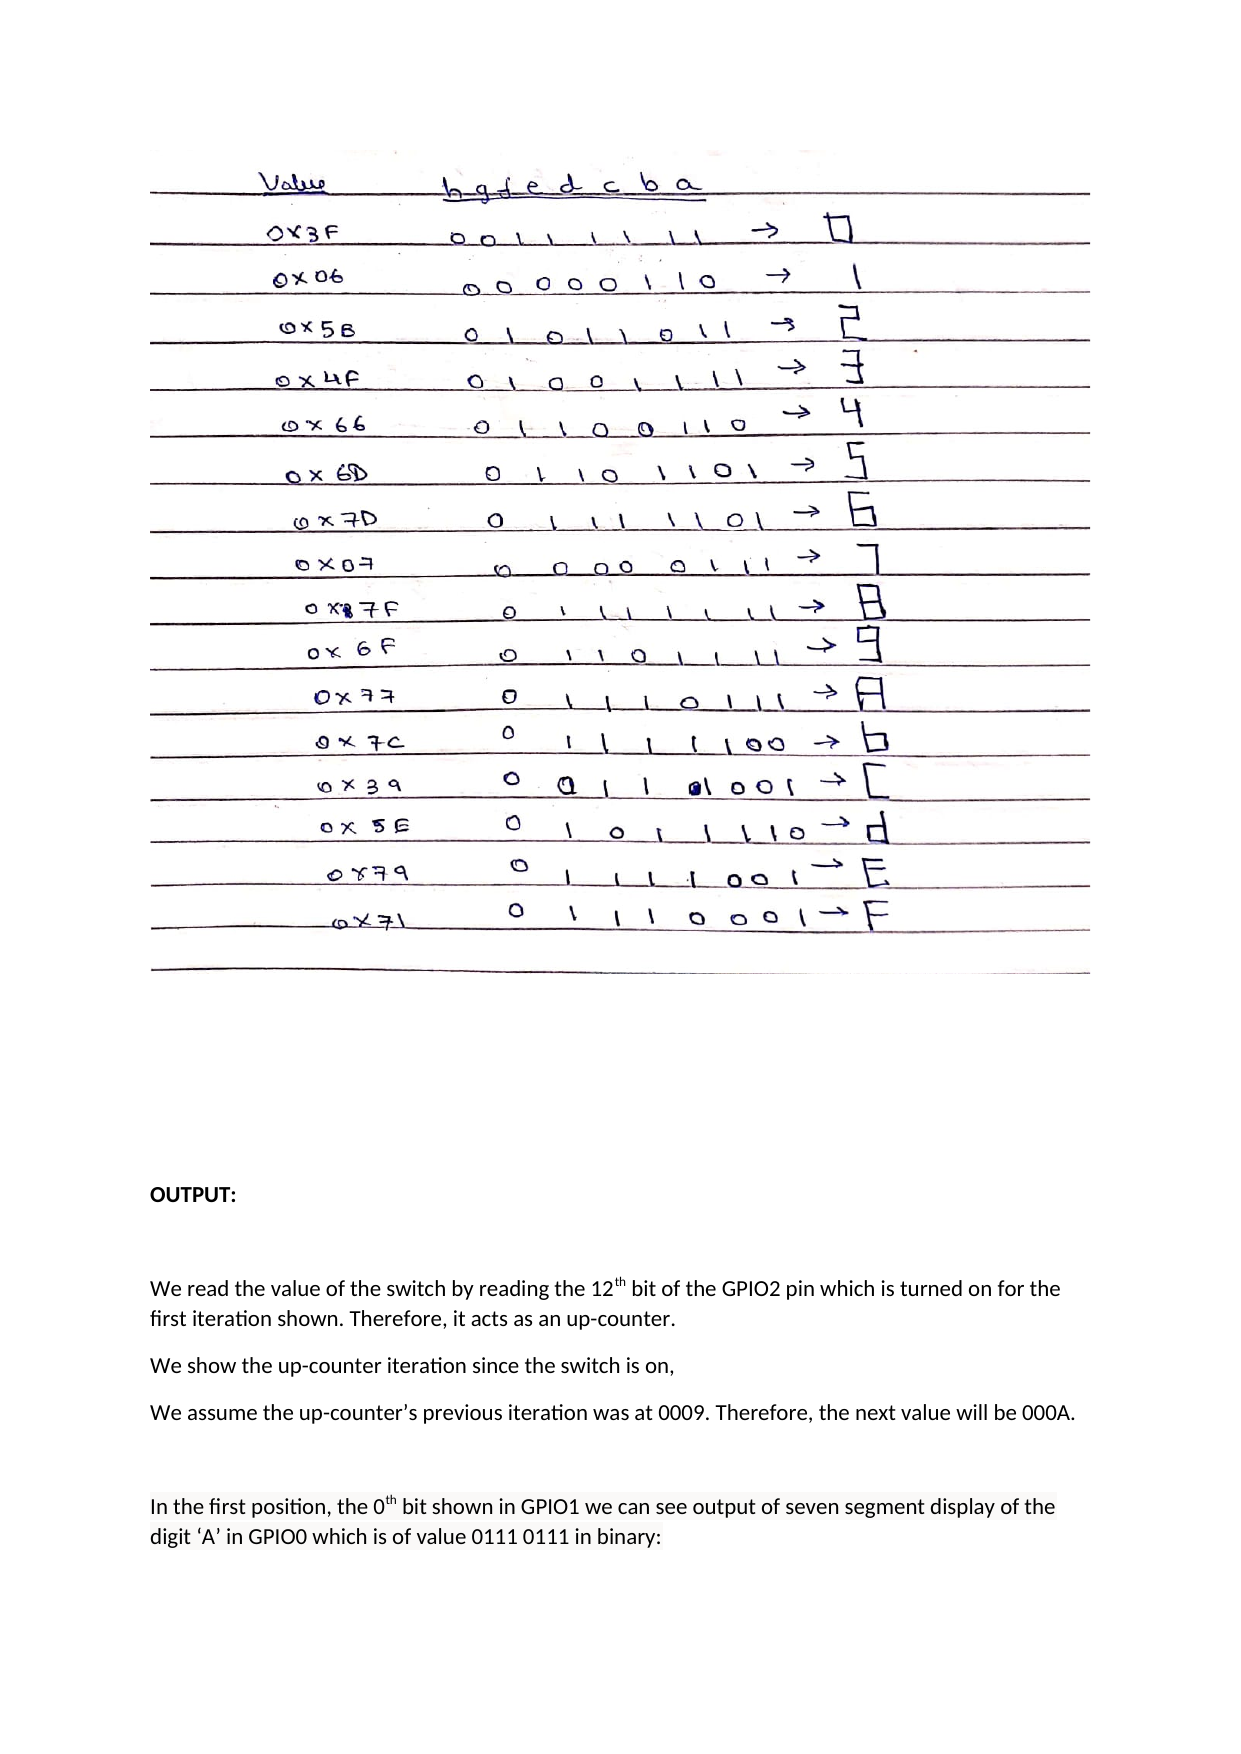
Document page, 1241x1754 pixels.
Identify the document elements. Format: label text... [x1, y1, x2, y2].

text In the first position, the 0th bit shown in GPIO1 we can see output of seven segment display of the digit ‘A’ in GPIO0 which is of value 0111 0111 in binary: [150, 1492, 1090, 1550]
text We assume the up-counter’s previous iteration was at 0009. Therefore, the next value will be 000A. [150, 1398, 1090, 1426]
text We read the value of the switch by reading the 12th bit of the GPIO2 pin which is turned on for the first iteration shown. Therefore, it acts as an up-counter. [150, 1274, 1090, 1332]
text We show the up-counter iteration since the switch is on, [150, 1351, 1090, 1379]
text OUTPUT: [150, 1180, 1090, 1208]
picture [150, 150, 1091, 974]
